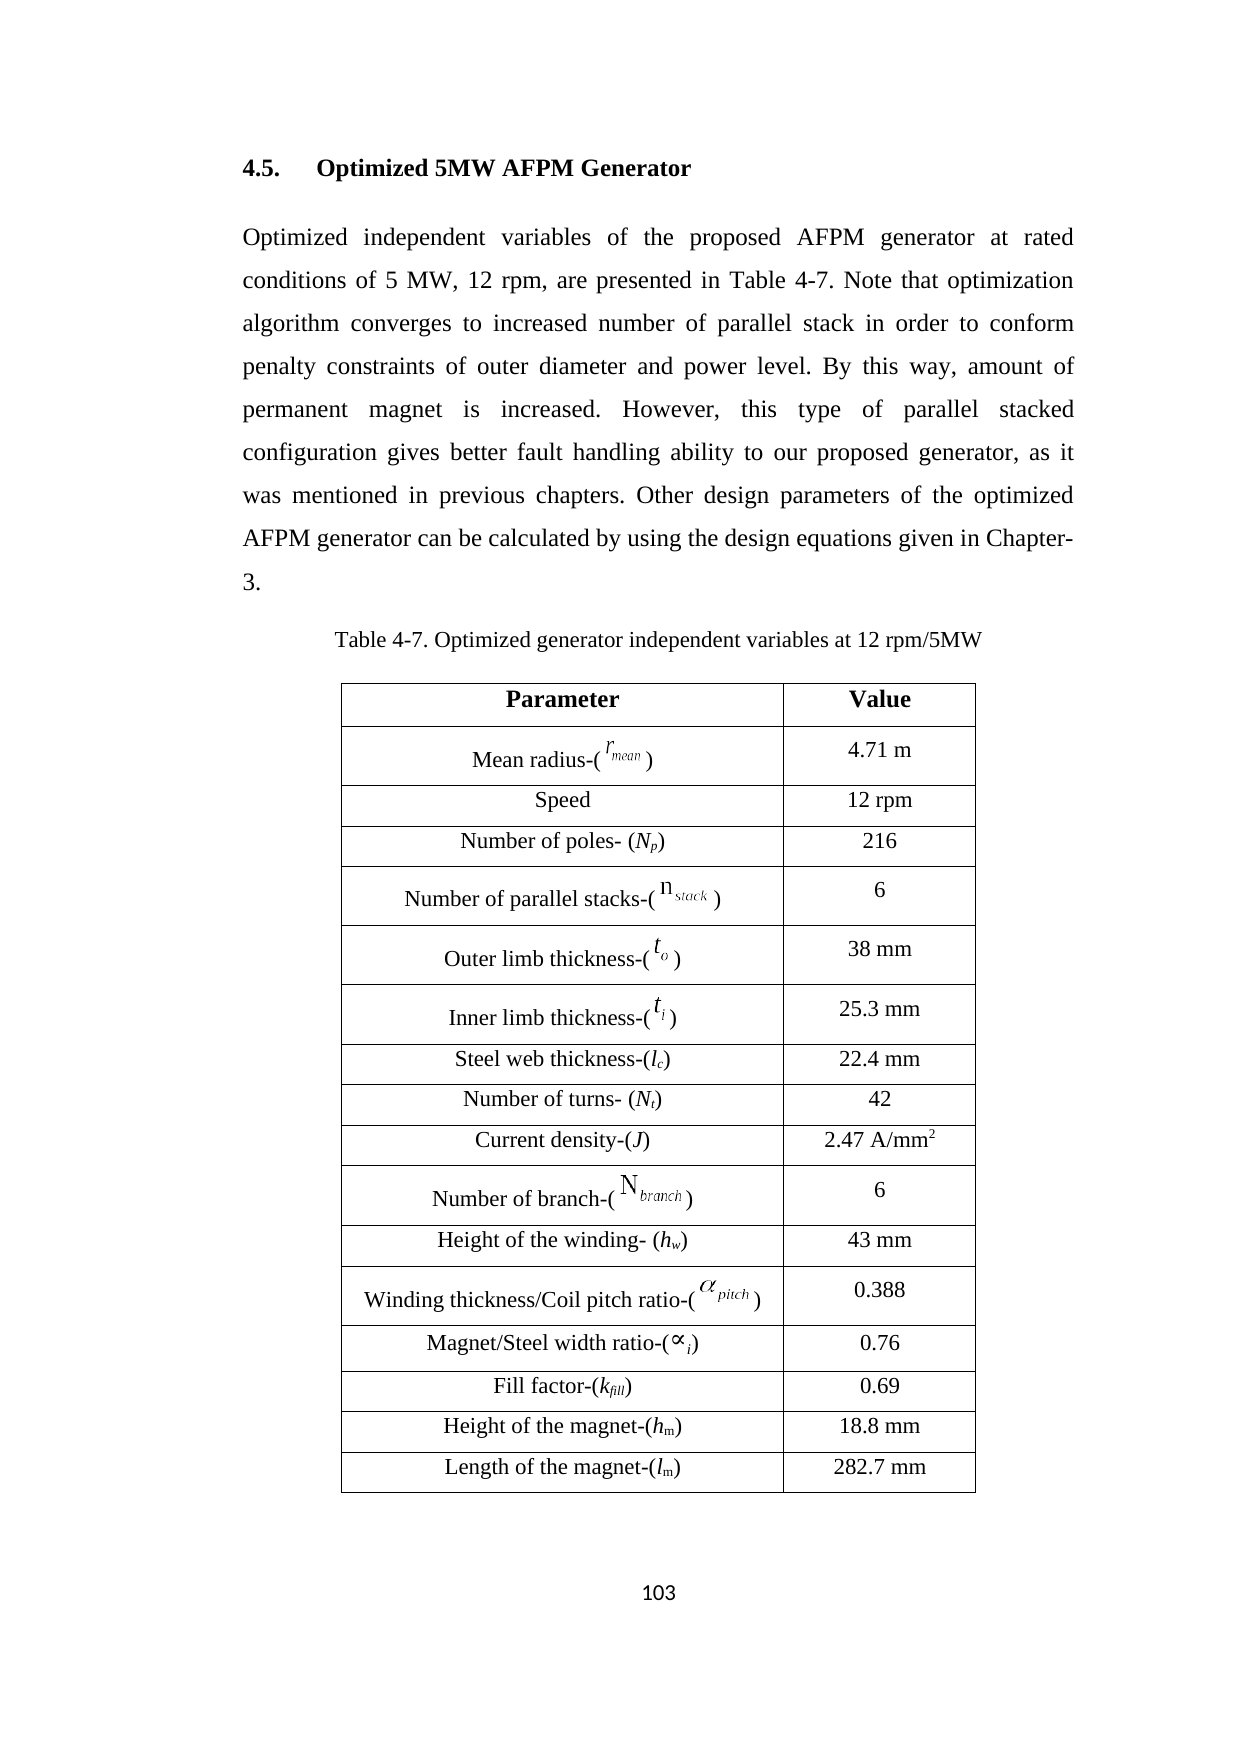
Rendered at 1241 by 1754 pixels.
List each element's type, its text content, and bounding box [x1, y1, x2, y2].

table_cell 25.3 mm [784, 985, 975, 1044]
table_cell Fill factor-(kfill) [342, 1372, 783, 1411]
table_cell Number of parallel stacks-() [342, 867, 783, 925]
table_cell 4.71 m [784, 727, 975, 785]
table_header Parameter [342, 684, 783, 726]
table_cell Speed [342, 786, 783, 826]
table_cell Number of turns- (Nt) [342, 1085, 783, 1125]
table_cell 38 mm [784, 926, 975, 984]
table_cell Winding thickness/Coil pitch ratio-() [342, 1267, 783, 1325]
table_cell 0.76 [784, 1326, 975, 1371]
table_header Value [784, 684, 975, 726]
table_cell 43 mm [784, 1226, 975, 1266]
table_cell 6 [784, 867, 975, 925]
table_cell 42 [784, 1085, 975, 1125]
table_cell Length of the magnet-(lm) [342, 1453, 783, 1492]
table_cell 282.7 mm [784, 1453, 975, 1492]
table_cell Number of poles- (Np) [342, 827, 783, 866]
table_cell Number of branch-() [342, 1166, 783, 1225]
table_cell Steel web thickness-(lc) [342, 1045, 783, 1084]
table_cell Outer limb thickness-() [342, 926, 783, 984]
table_cell 22.4 mm [784, 1045, 975, 1084]
table_cell Height of the magnet-(hm) [342, 1412, 783, 1452]
table_cell 0.69 [784, 1372, 975, 1411]
table_cell Mean radius-() [342, 727, 783, 785]
table_cell 18.8 mm [784, 1412, 975, 1452]
table_cell Magnet/Steel width ratio-() [342, 1326, 783, 1371]
table_cell 12 rpm [784, 786, 975, 826]
table_cell 216 [784, 827, 975, 866]
subtitle Optimized 5MW AFPM Generator [242, 153, 1075, 182]
table_cell 6 [784, 1166, 975, 1225]
table_cell 0.388 [784, 1267, 975, 1325]
table_cell Inner limb thickness-() [342, 985, 783, 1044]
table_cell 2.47 A/mm2 [784, 1126, 975, 1165]
text Optimized independent variables of the proposed AFPM generator at rated conditions of 5 MW, 12 rpm, are presented in Table 4-7. Note that optimization algorithm converges to increased number of parallel stack in order to conform penalty constraints of outer diameter and power level. By this way, amount of permanent magnet is increased. However, this type of parallel stacked configuration gives better fault handling ability to our proposed generator, as it was mentioned in previous chapters. Other design parameters of the optimized AFPM generator can be calculated by using the design equations given in Chapter-3. [242, 222, 1075, 595]
text Table 4-7. Optimized generator independent variables at 12 rpm/5MW [242, 626, 1075, 653]
table_cell Current density-(J) [342, 1126, 783, 1165]
table_cell Height of the winding- (hw) [342, 1226, 783, 1266]
